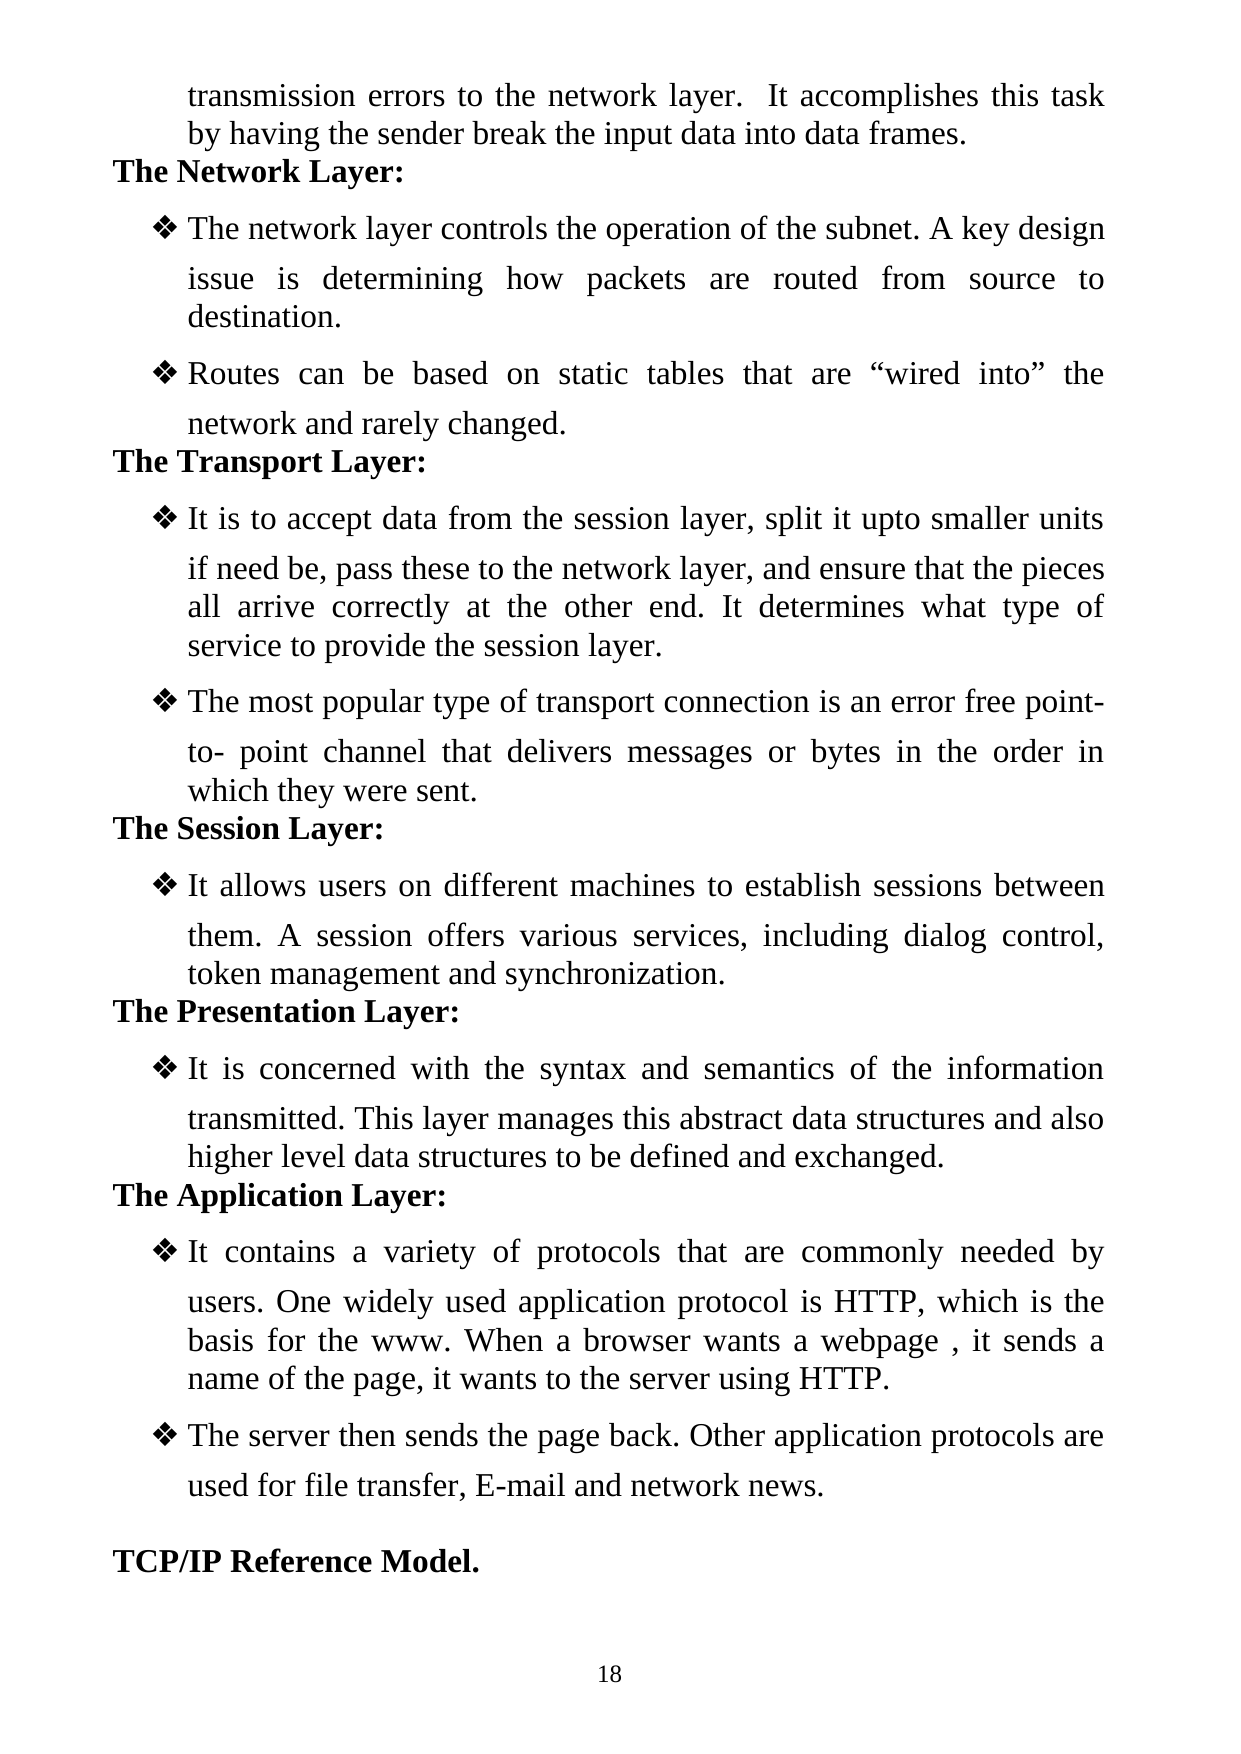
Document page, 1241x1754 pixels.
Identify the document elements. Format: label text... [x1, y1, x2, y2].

list It contains a variety of protocols that are commonly needed by users. One widely used application protocol is HTTP, which is the basis for the www. When a browser wants a webpage , it sends a name of the page, it wants to the server using HTTP. [150, 1213, 1106, 1397]
list The most popular type of transport connection is an error free point- to- point channel that delivers messages or bytes in the order in which they were sent. [150, 663, 1106, 808]
text The Transport Layer: [112, 442, 1106, 480]
list Routes can be based on static tables that are “wired into” the network and rarely changed. [150, 335, 1106, 442]
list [150, 75, 1106, 152]
text The Network Layer: [112, 152, 1106, 190]
list It allows users on different machines to establish sessions between them. A session offers various services, including dialog control, token management and synchronization. [150, 847, 1106, 992]
list It is concerned with the syntax and semantics of the information transmitted. This layer manages this abstract data structures and also higher level data structures to be defined and exchanged. [150, 1030, 1106, 1175]
text The Session Layer: [112, 808, 1106, 847]
list The network layer controls the operation of the subnet. A key design issue is determining how packets are routed from source to destination. [150, 190, 1106, 335]
list It is to accept data from the session layer, split it upto smaller units if need be, pass these to the network layer, and ensure that the pieces all arrive correctly at the other end. It determines what type of service to provide the session layer. [150, 480, 1106, 663]
text The Presentation Layer: [112, 992, 1106, 1030]
text TCP/IP Reference Model. [112, 1542, 1106, 1580]
list The server then sends the page back. Other application protocols are used for file transfer, E-mail and network news. [150, 1397, 1106, 1503]
text The Application Layer: [112, 1175, 1106, 1213]
